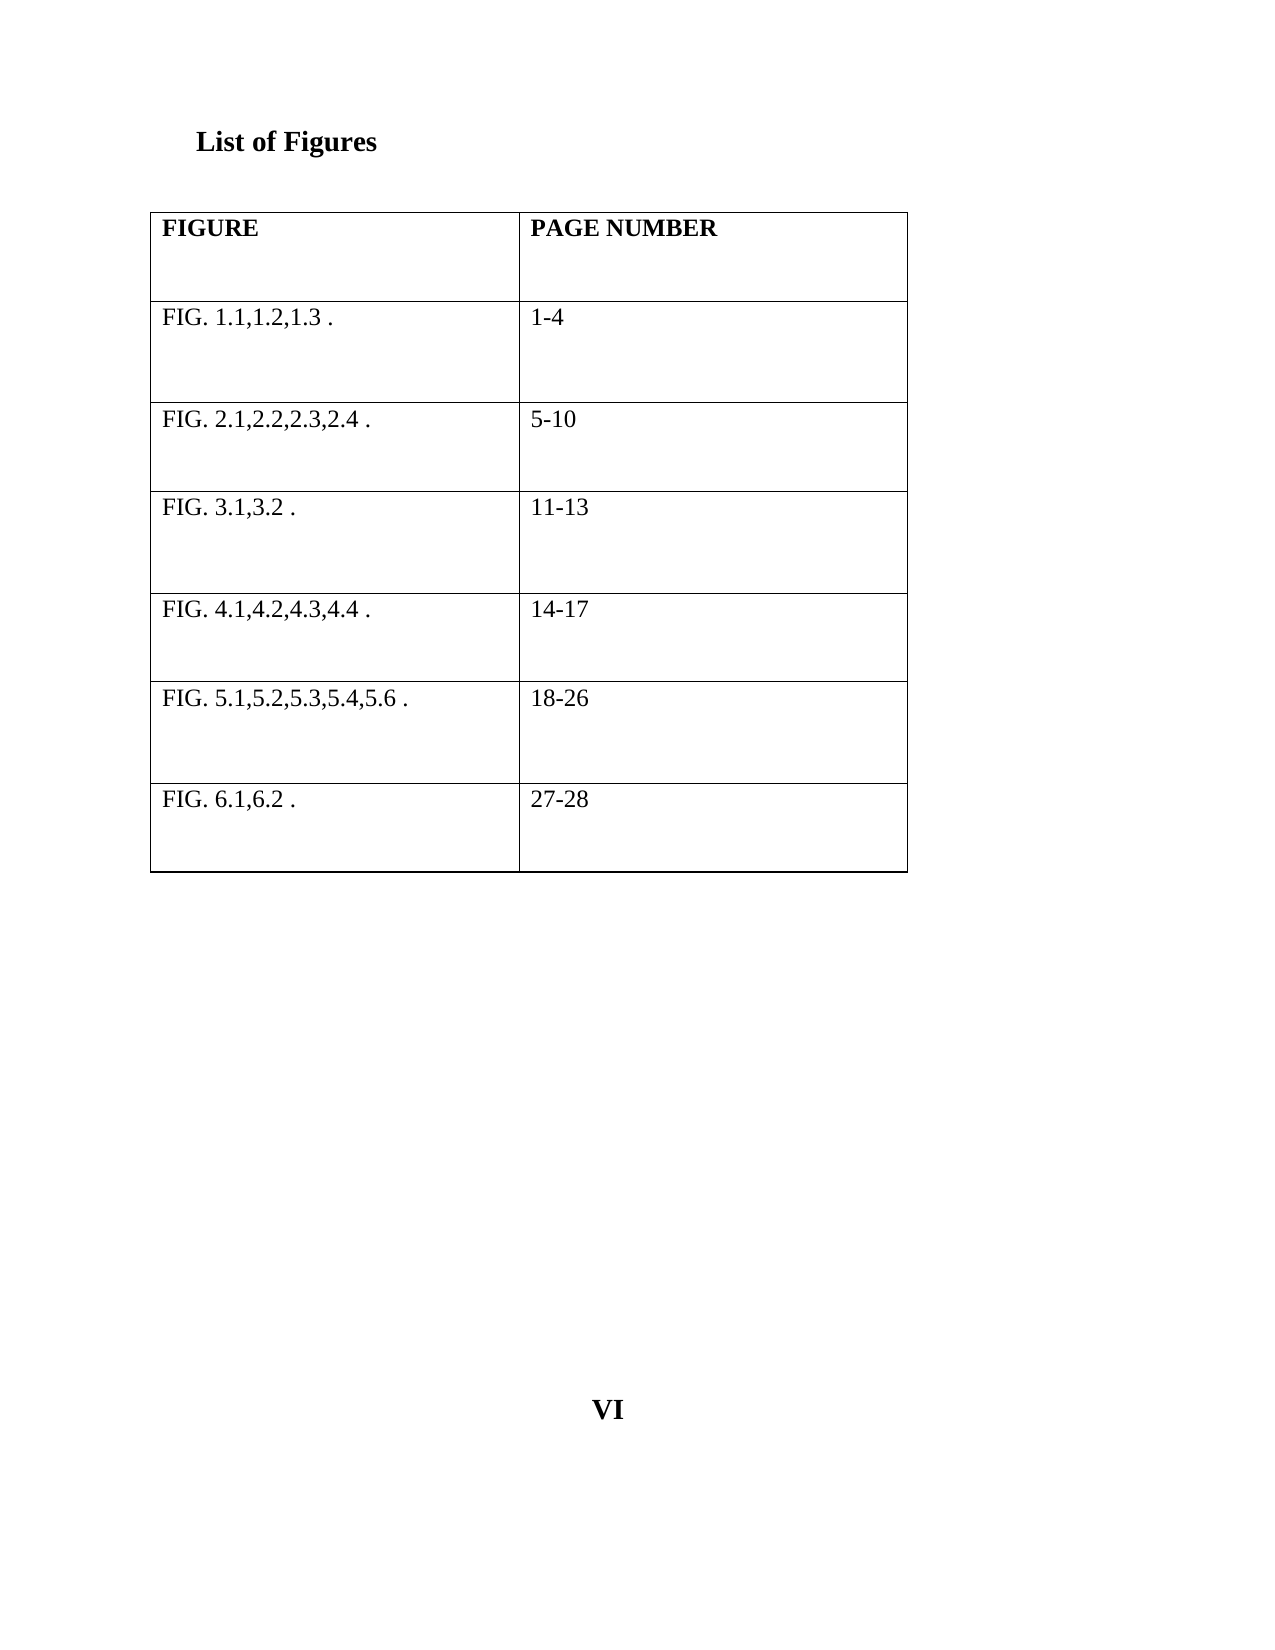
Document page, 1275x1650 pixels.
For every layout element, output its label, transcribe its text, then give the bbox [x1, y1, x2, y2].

table_header FIGURE [151, 213, 519, 301]
table_cell FIG. 6.1,6.2 . [151, 784, 519, 871]
table_cell 11-13 [520, 492, 907, 592]
table_cell FIG. 3.1,3.2 . [151, 492, 519, 592]
table_cell FIG. 5.1,5.2,5.3,5.4,5.6 . [151, 682, 519, 783]
table_cell 14-17 [520, 594, 907, 681]
table_cell 18-26 [520, 682, 907, 783]
table_cell FIG. 2.1,2.2,2.3,2.4 . [151, 403, 519, 491]
table_cell FIG. 4.1,4.2,4.3,4.4 . [151, 594, 519, 681]
text VI [196, 1392, 764, 1426]
table_cell 5-10 [520, 403, 907, 491]
table_cell 27-28 [520, 784, 907, 871]
table_cell FIG. 1.1,1.2,1.3 . [151, 302, 519, 402]
table_header PAGE NUMBER [520, 213, 907, 301]
subtitle List of Figures [196, 125, 764, 158]
table_cell 1-4 [520, 302, 907, 402]
